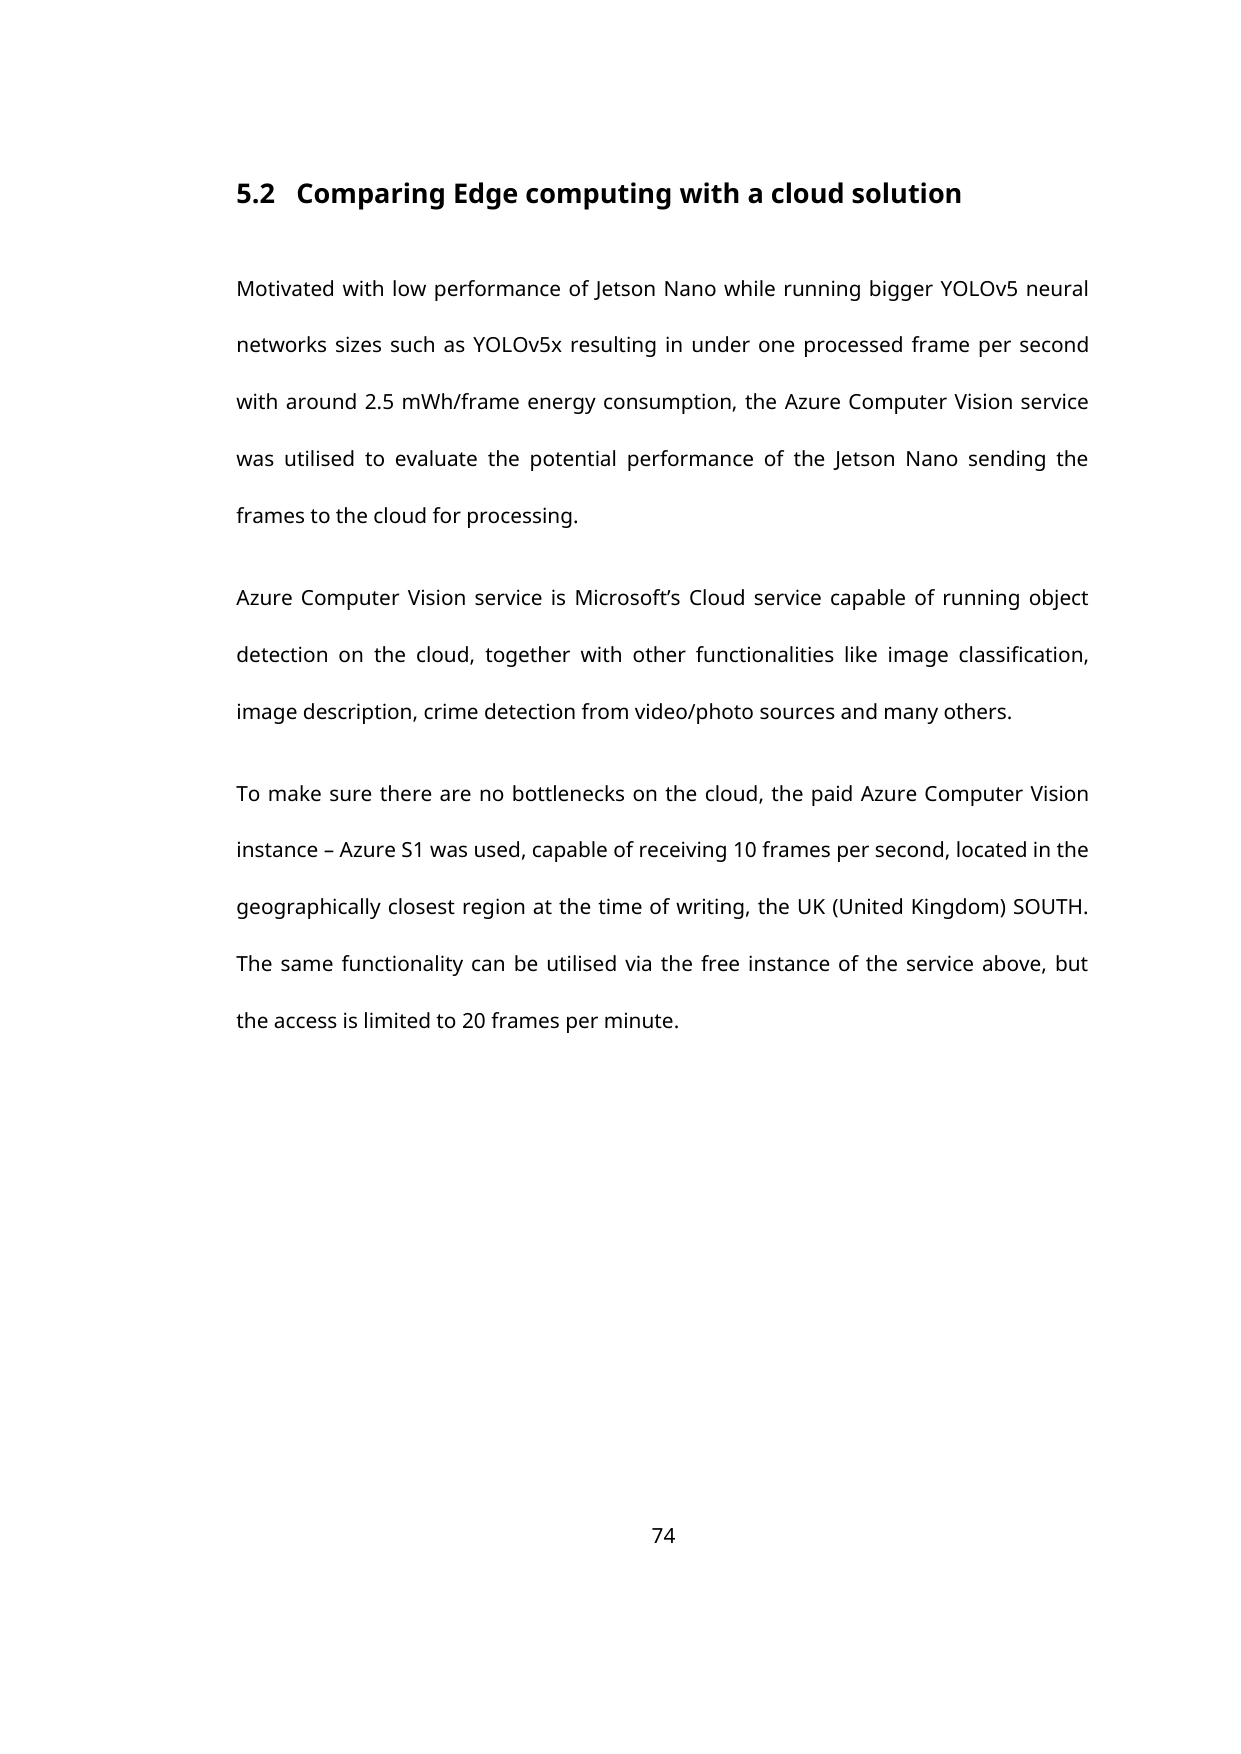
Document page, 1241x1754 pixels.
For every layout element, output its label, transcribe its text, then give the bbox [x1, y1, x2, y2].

text Motivated with low performance of Jetson Nano while running bigger YOLOv5 neural networks sizes such as YOLOv5x resulting in under one processed frame per second with around 2.5 mWh/frame energy consumption, the Azure Computer Vision service was utilised to evaluate the potential performance of the Jetson Nano sending the frames to the cloud for processing. [236, 274, 1090, 530]
subtitle Comparing Edge computing with a cloud solution [236, 175, 1090, 212]
text To make sure there are no bottlenecks on the cloud, the paid Azure Computer Vision instance – Azure S1 was used, capable of receiving 10 frames per second, located in the geographically closest region at the time of writing, the UK (United Kingdom) SOUTH. The same functionality can be utilised via the free instance of the service above, but the access is limited to 20 frames per minute. [236, 779, 1090, 1035]
text Azure Computer Vision service is Microsoft’s Cloud service capable of running object detection on the cloud, together with other functionalities like image classification, image description, crime detection from video/photo sources and many others. [236, 583, 1090, 725]
